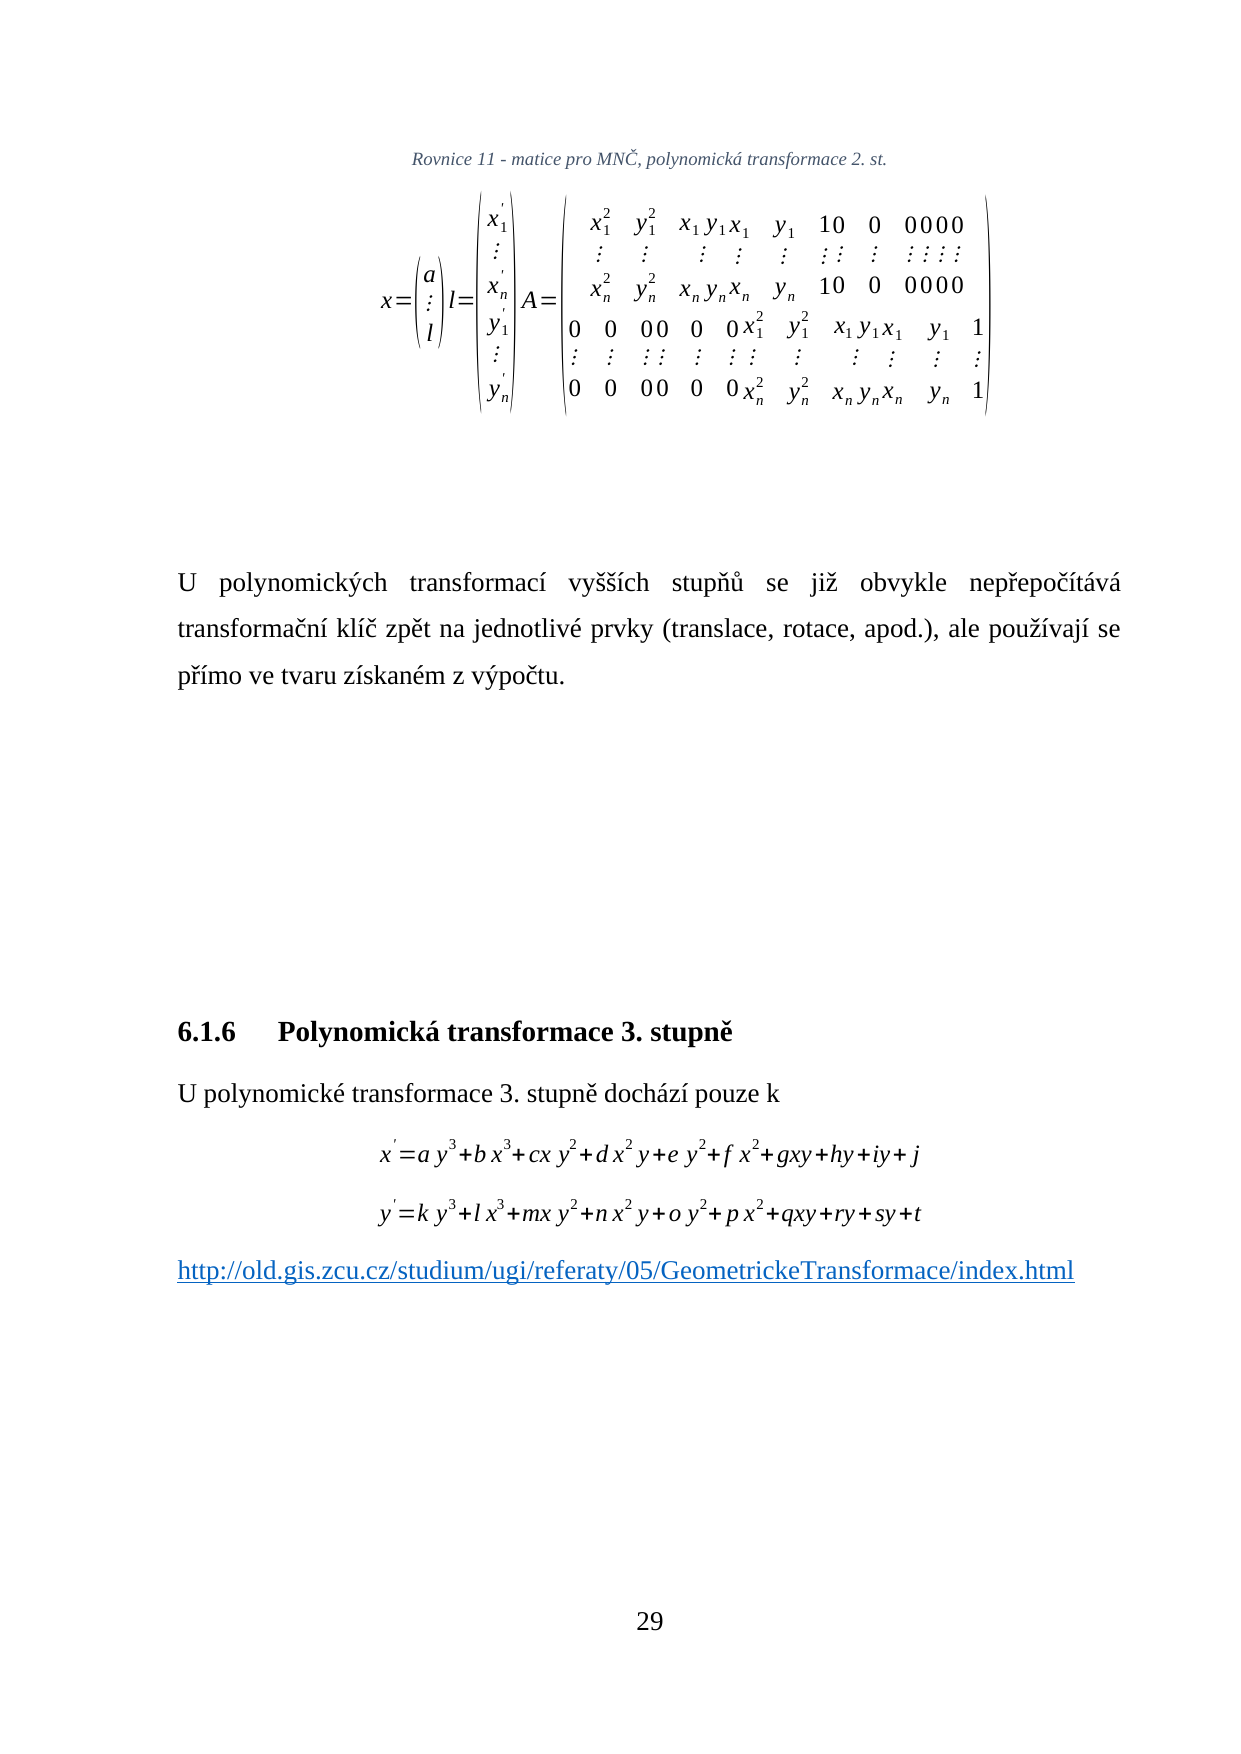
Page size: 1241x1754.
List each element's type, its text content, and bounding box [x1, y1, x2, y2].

text http://old.gis.zcu.cz/studium/ugi/referaty/05/GeometrickeTransformace/index.html [177, 1254, 1122, 1286]
text U polynomické transformace 3. stupně dochází pouze k [177, 1077, 1122, 1108]
subtitle Polynomická transformace 3. stupně [177, 1014, 1122, 1048]
text U polynomických transformací vyšších stupňů se již obvykle nepřepočítává transformační klíč zpět na jednotlivé prvky (translace, rotace, apod.), ale používají se přímo ve tvaru získaném z výpočtu. [177, 566, 1122, 690]
